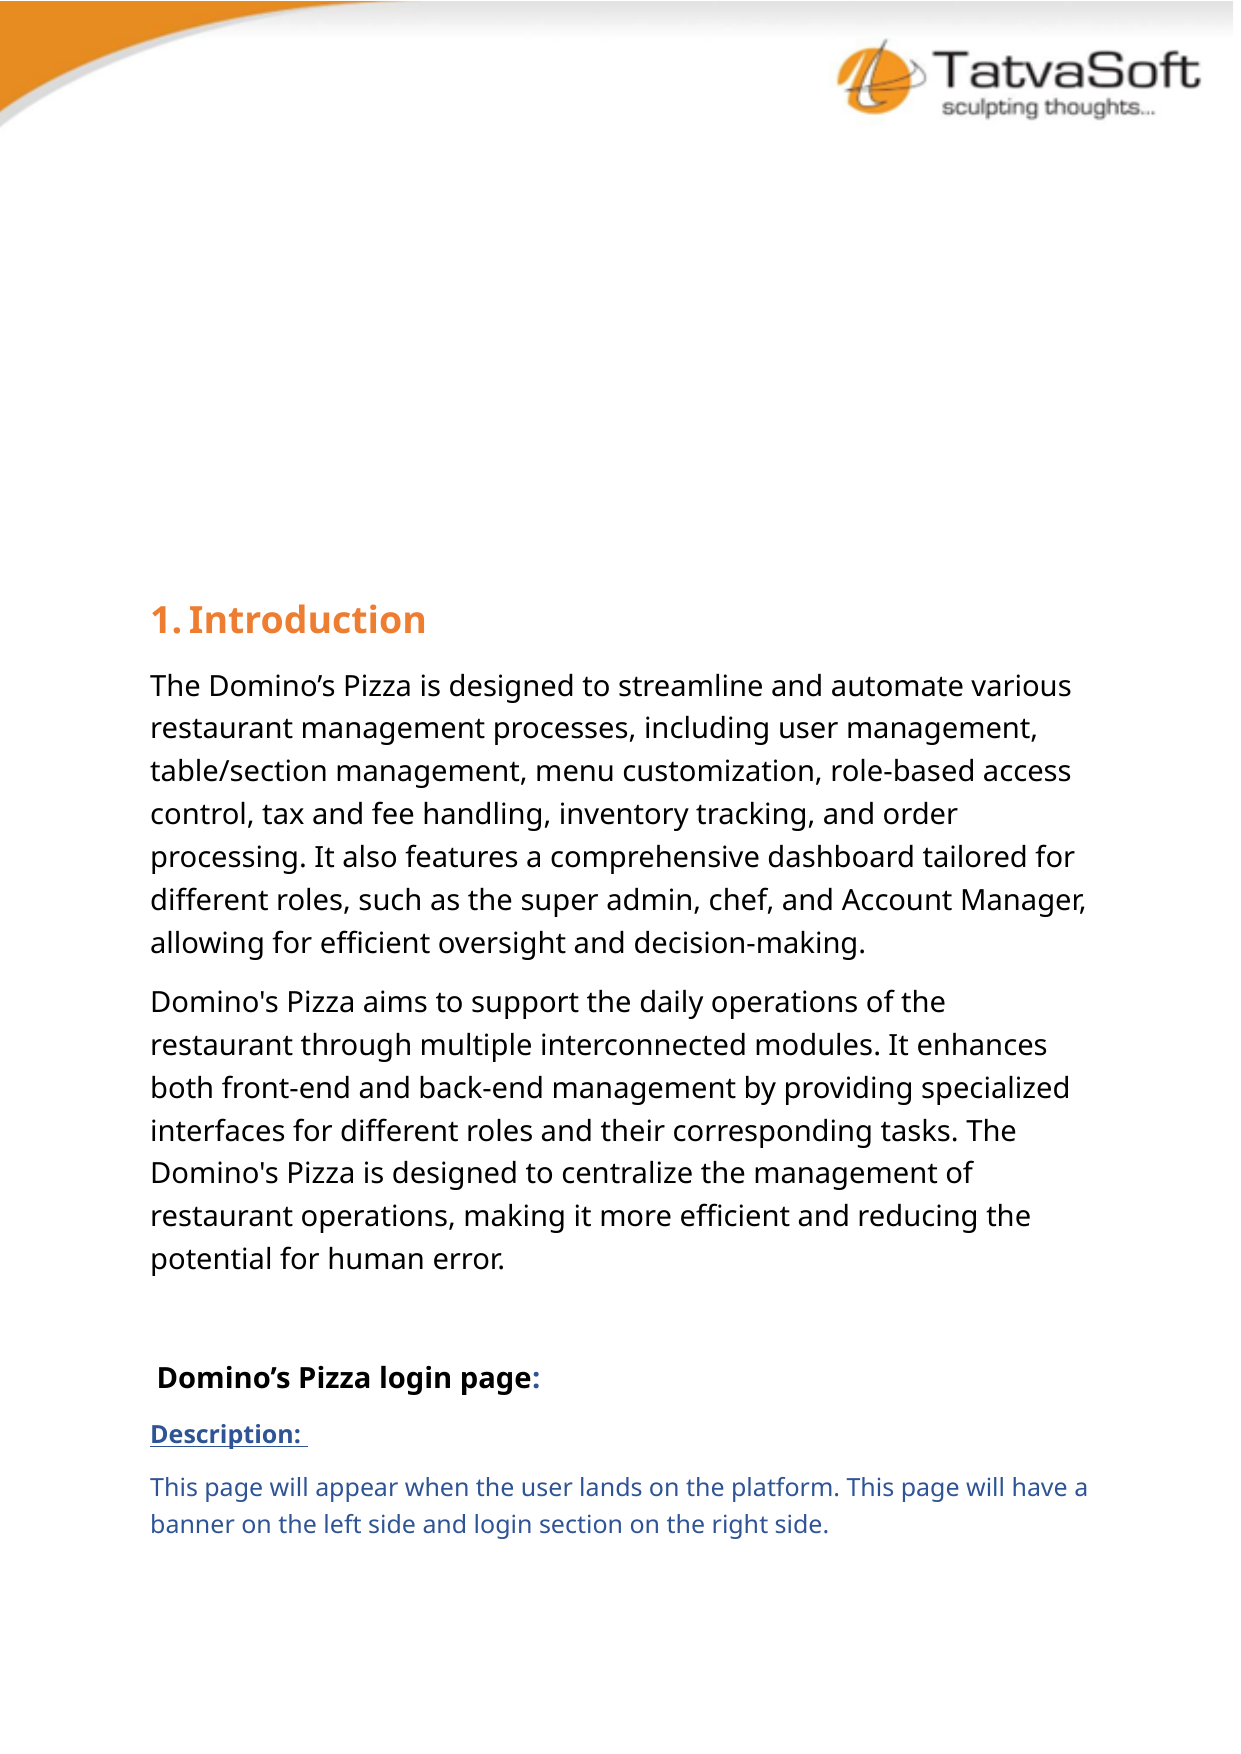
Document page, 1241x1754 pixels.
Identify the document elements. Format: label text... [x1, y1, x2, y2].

text This page will appear when the user lands on the platform. This page will have a banner on the left side and login section on the right side. [150, 1470, 1090, 1541]
text The Domino’s Pizza is designed to streamline and automate various restaurant management processes, including user management, table/section management, menu customization, role-based access control, tax and fee handling, inventory tracking, and order processing. It also features a comprehensive dashboard tailored for different roles, such as the super admin, chef, and Account Manager, allowing for efficient oversight and decision-making. [150, 665, 1090, 962]
text Domino's Pizza aims to support the daily operations of the restaurant through multiple interconnected modules. It enhances both front-end and back-end management by providing specialized interfaces for different roles and their corresponding tasks. The Domino's Pizza is designed to centralize the management of restaurant operations, making it more efficient and reducing the potential for human error. [150, 981, 1090, 1278]
text Domino’s Pizza login page: [150, 1357, 1090, 1397]
text 1. Introduction [150, 593, 1090, 644]
picture [0, 1, 1234, 159]
text Description: [150, 1417, 1090, 1451]
